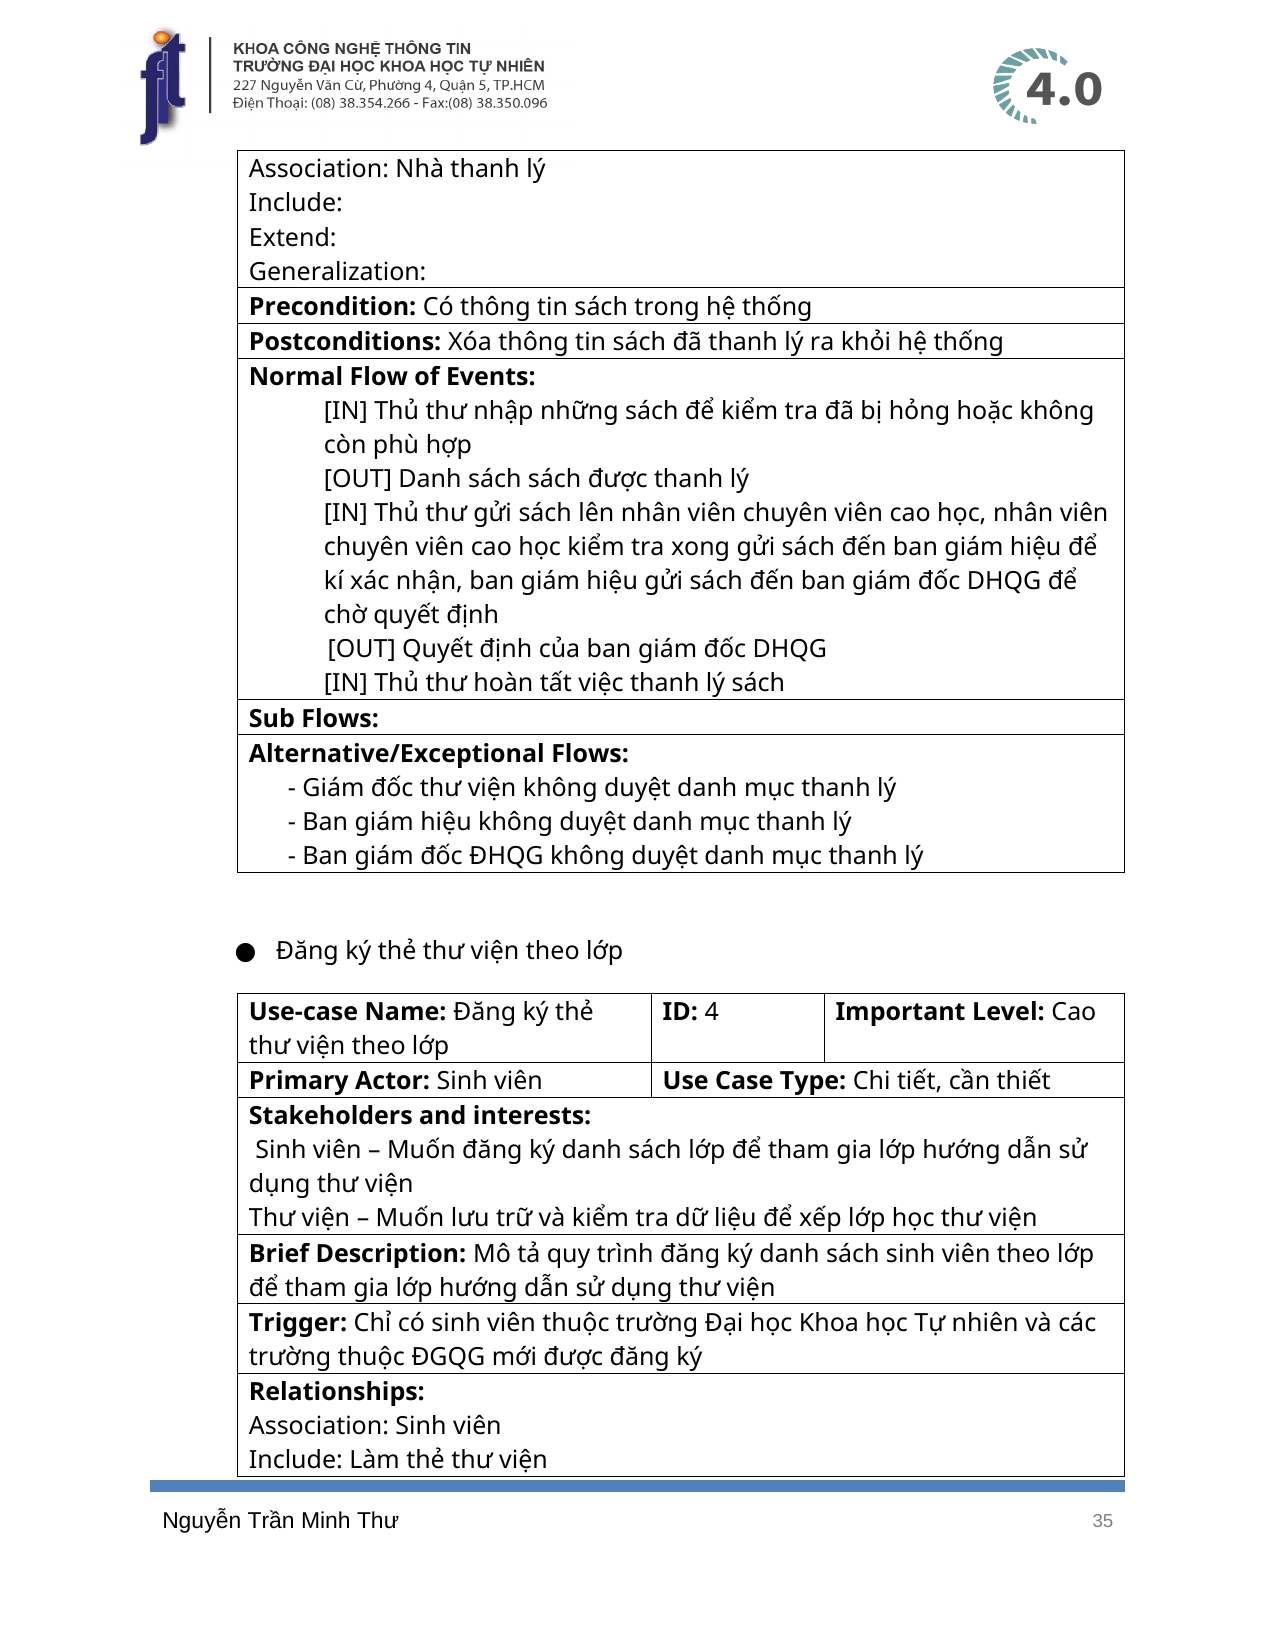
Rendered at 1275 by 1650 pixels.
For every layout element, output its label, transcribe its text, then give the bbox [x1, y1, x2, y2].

table_cell Use Case Type: Chi tiết, cần thiết [652, 1063, 1124, 1097]
table_header Use-case Name: Đăng ký thẻ thư viện theo lớp [238, 994, 651, 1062]
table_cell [238, 151, 1124, 287]
picture [985, 41, 1108, 127]
table_header ID: 4 [652, 994, 824, 1062]
table_cell Stakeholders and interests: Sinh viên – Muốn đăng ký danh sách lớp để tham gia lớp hướng dẫn sử dụng thư viện Thư viện – Muốn lưu trữ và kiểm tra dữ liệu để xếp lớp học thư viện [238, 1098, 1124, 1234]
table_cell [238, 1374, 1124, 1476]
table_cell Trigger: Chỉ có sinh viên thuộc trường Đại học Khoa học Tự nhiên và các trường thuộc ĐGQG mới được đăng ký [238, 1304, 1124, 1372]
table_cell Normal Flow of Events: [IN] Thủ thư nhập những sách để kiểm tra đã bị hỏng hoặc không còn phù hợp [OUT] Danh sách sách được thanh lý [IN] Thủ thư gửi sách lên nhân viên chuyên viên cao học, nhân viên chuyên viên cao học kiểm tra xong gửi sách đến ban giám hiệu để kí xác nhận, ban giám hiệu gửi sách đến ban giám đốc DHQG để chờ quyết định [OUT] Quyết định của ban giám đốc DHQG [IN] Thủ thư hoàn tất việc thanh lý sách [238, 359, 1124, 699]
table_cell Primary Actor: Sinh viên [238, 1063, 651, 1097]
picture [117, 21, 580, 167]
table_cell Postconditions: Xóa thông tin sách đã thanh lý ra khỏi hệ thống [238, 324, 1124, 357]
table_cell Sub Flows: [238, 700, 1124, 734]
table_cell Alternative/Exceptional Flows: - Giám đốc thư viện không duyệt danh mục thanh lý - Ban giám hiệu không duyệt danh mục thanh lý - Ban giám đốc ĐHQG không duyệt danh mục thanh lý [238, 735, 1124, 872]
text ● Đăng ký thẻ thư viện theo lớp [150, 933, 1125, 967]
table_header Important Level: Cao [825, 994, 1124, 1062]
table_cell Brief Description: Mô tả quy trình đăng ký danh sách sinh viên theo lớp để tham gia lớp hướng dẫn sử dụng thư viện [238, 1235, 1124, 1303]
table_cell Precondition: Có thông tin sách trong hệ thống [238, 288, 1124, 322]
